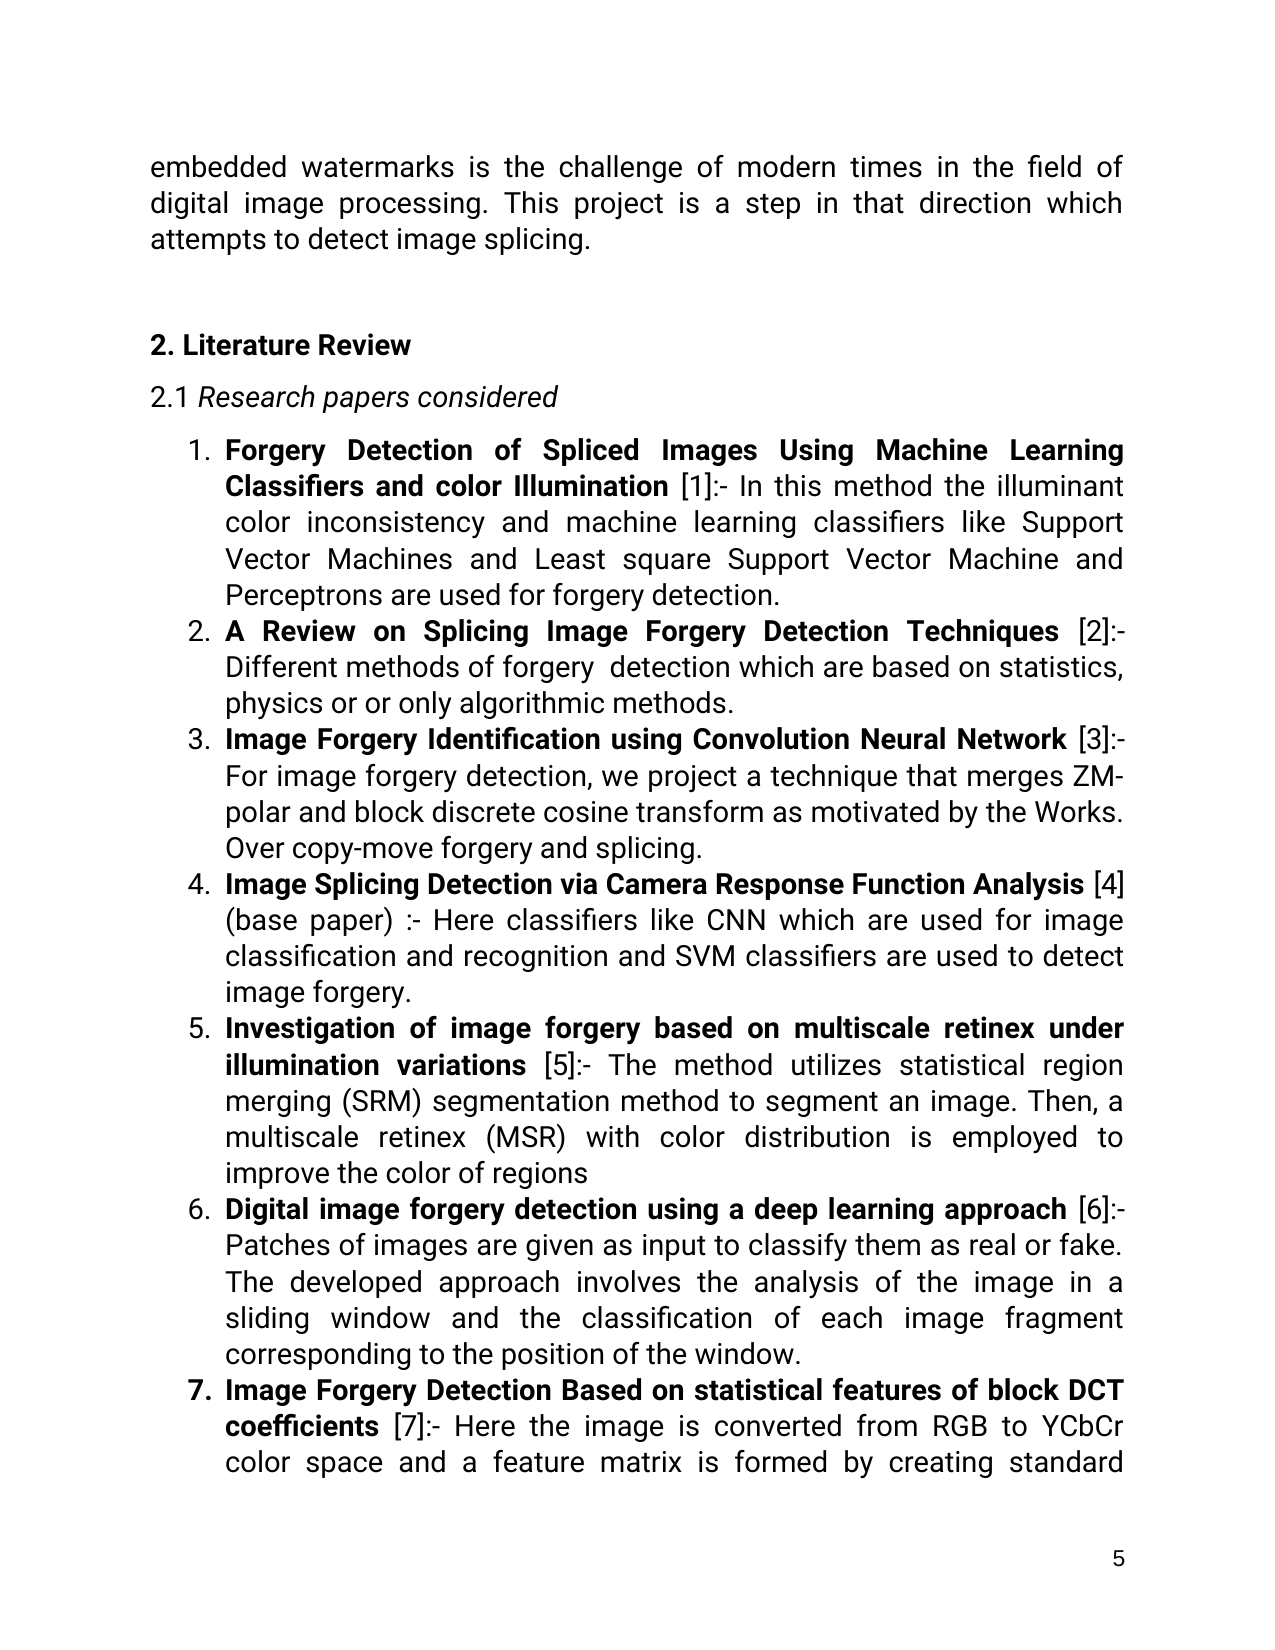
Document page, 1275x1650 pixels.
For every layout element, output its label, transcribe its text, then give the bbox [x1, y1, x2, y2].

list Digital image forgery detection using a deep learning approach [6]:- Patches of images are given as input to classify them as real or fake. The developed approach involves the analysis of the image in a sliding window and the classification of each image fragment corresponding to the position of the window. [187, 1193, 1125, 1371]
list Investigation of image forgery based on multiscale retinex under illumination variations [5]:- The method utilizes statistical region merging (SRM) segmentation method to segment an image. Then, a multiscale retinex (MSR) with color distribution is employed to improve the color of regions [187, 1012, 1125, 1191]
list Forgery Detection of Spliced Images Using Machine Learning Classifiers and color Illumination [1]:- In this method the illuminant color inconsistency and machine learning classifiers like Support Vector Machines and Least square Support Vector Machine and Perceptrons are used for forgery detection. [187, 433, 1125, 612]
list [187, 1373, 1125, 1480]
text 2.1 Research papers considered [150, 381, 1125, 415]
text 2. Literature Review [150, 328, 1125, 362]
list Image Forgery Identification using Convolution Neural Network [3]:- For image forgery detection, we project a technique that merges ZM-polar and block discrete cosine transform as motivated by the Works. Over copy-move forgery and splicing. [187, 723, 1125, 865]
list Image Splicing Detection via Camera Response Function Analysis [4] (base paper) :- Here classifiers like CNN which are used for image classification and recognition and SVM classifiers are used to detect image forgery. [187, 867, 1125, 1010]
list A Review on Splicing Image Forgery Detection Techniques [2]:- Different methods of forgery detection which are based on statistics, physics or or only algorithmic methods. [187, 614, 1125, 721]
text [150, 150, 1125, 256]
